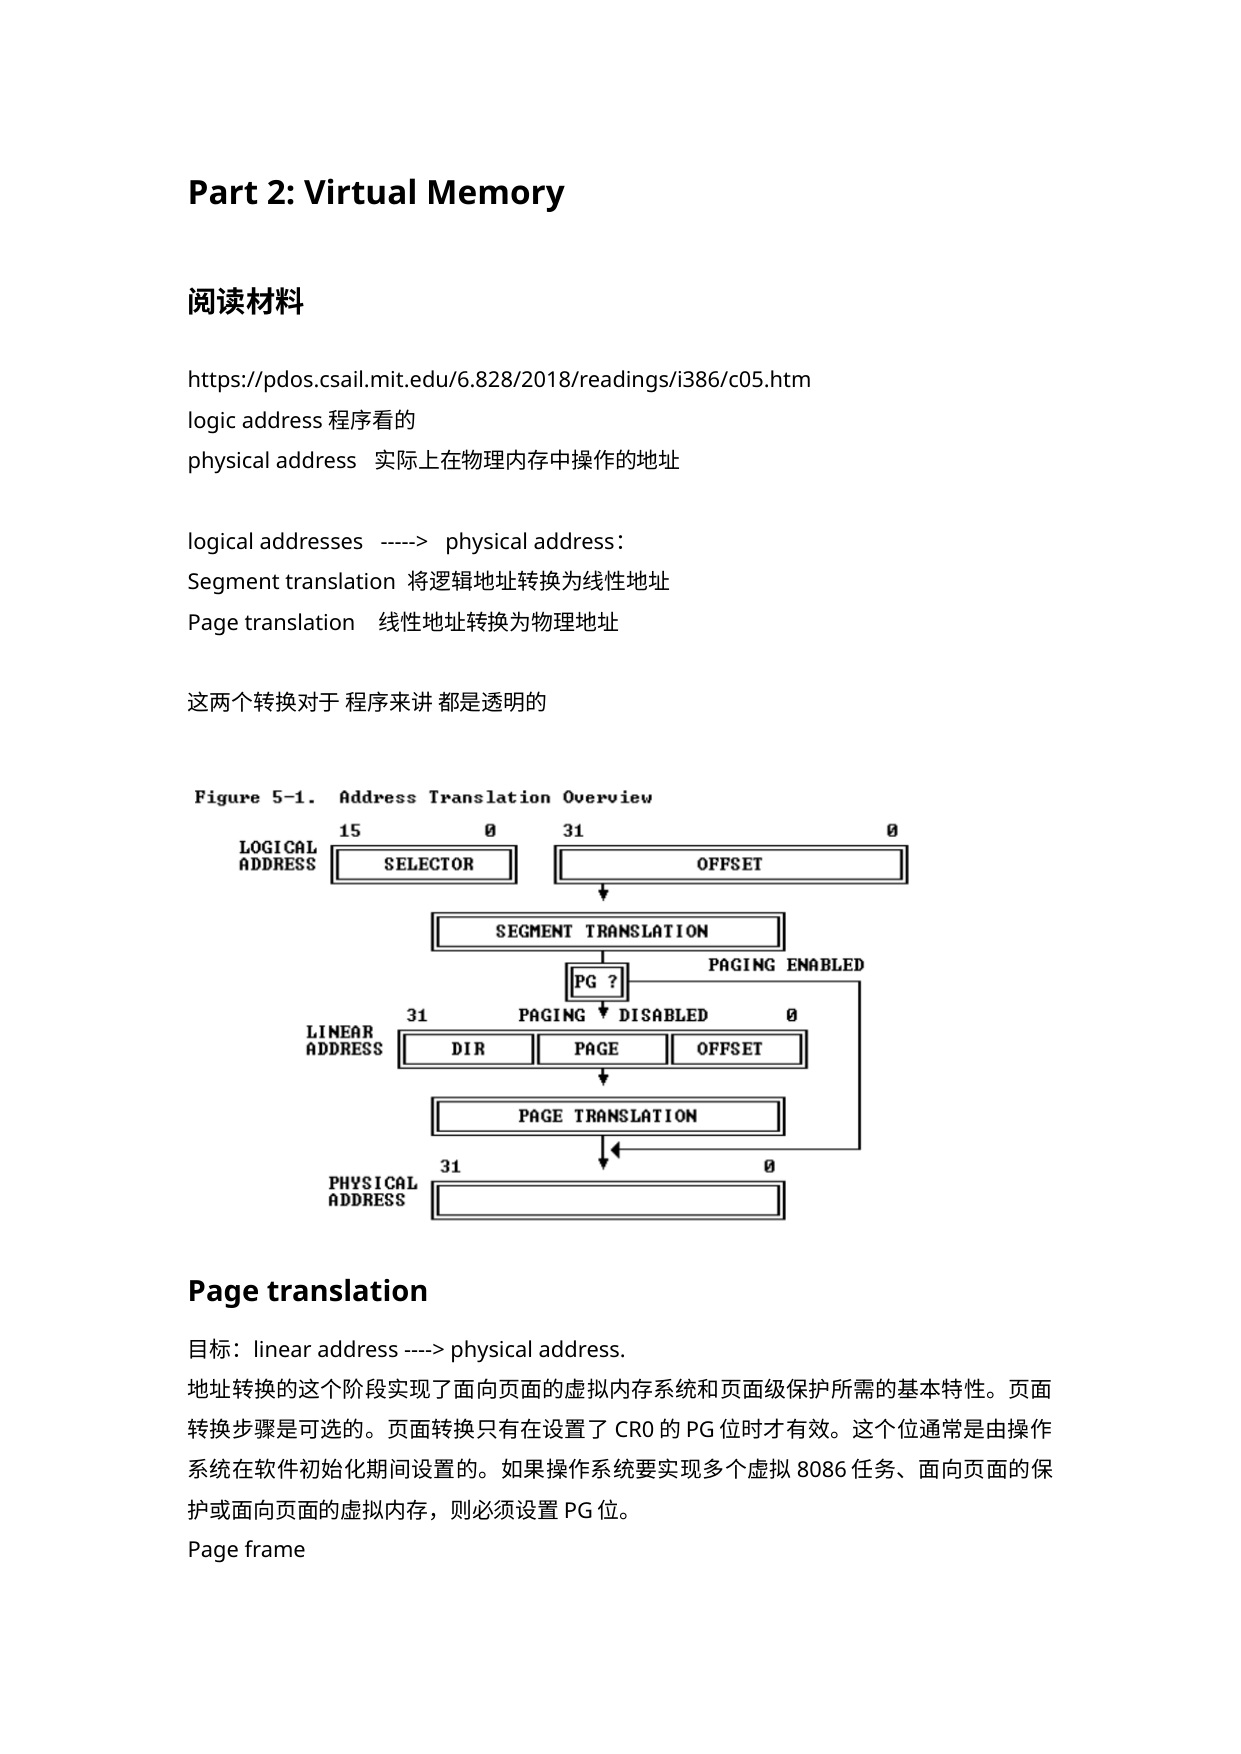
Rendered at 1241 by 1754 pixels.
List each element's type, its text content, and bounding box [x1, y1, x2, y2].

subtitle Part 2: Virtual Memory [187, 151, 1053, 232]
text https://pdos.csail.mit.edu/6.828/2018/readings/i386/c05.htm [187, 358, 1053, 399]
subtitle Page translation [187, 1251, 1053, 1311]
text Page translation 线性地址转换为物理地址 [187, 600, 1053, 641]
text logical addresses -----> physical address： [187, 520, 1053, 560]
text physical address 实际上在物理内存中操作的地址 [187, 439, 1053, 479]
text Segment translation 将逻辑地址转换为线性地址 [187, 560, 1053, 600]
text logic address 程序看的 [187, 399, 1053, 439]
text Page frame [187, 1529, 1053, 1569]
text 这两个转换对于 程序来讲 都是透明的 [187, 681, 1053, 721]
text 地址转换的这个阶段实现了面向页面的虚拟内存系统和页面级保护所需的基本特性。页面转换步骤是可选的。页面转换只有在设置了CR0的PG位时才有效。这个位通常是由操作系统在软件初始化期间设置的。如果操作系统要实现多个虚拟8086任务、面向页面的保护或面向页面的虚拟内存，则必须设置PG位。 [187, 1368, 1053, 1529]
picture [187, 786, 1053, 1251]
text 目标：linear address ----> physical address. [187, 1327, 1053, 1368]
subtitle 阅读材料 [187, 259, 1053, 340]
